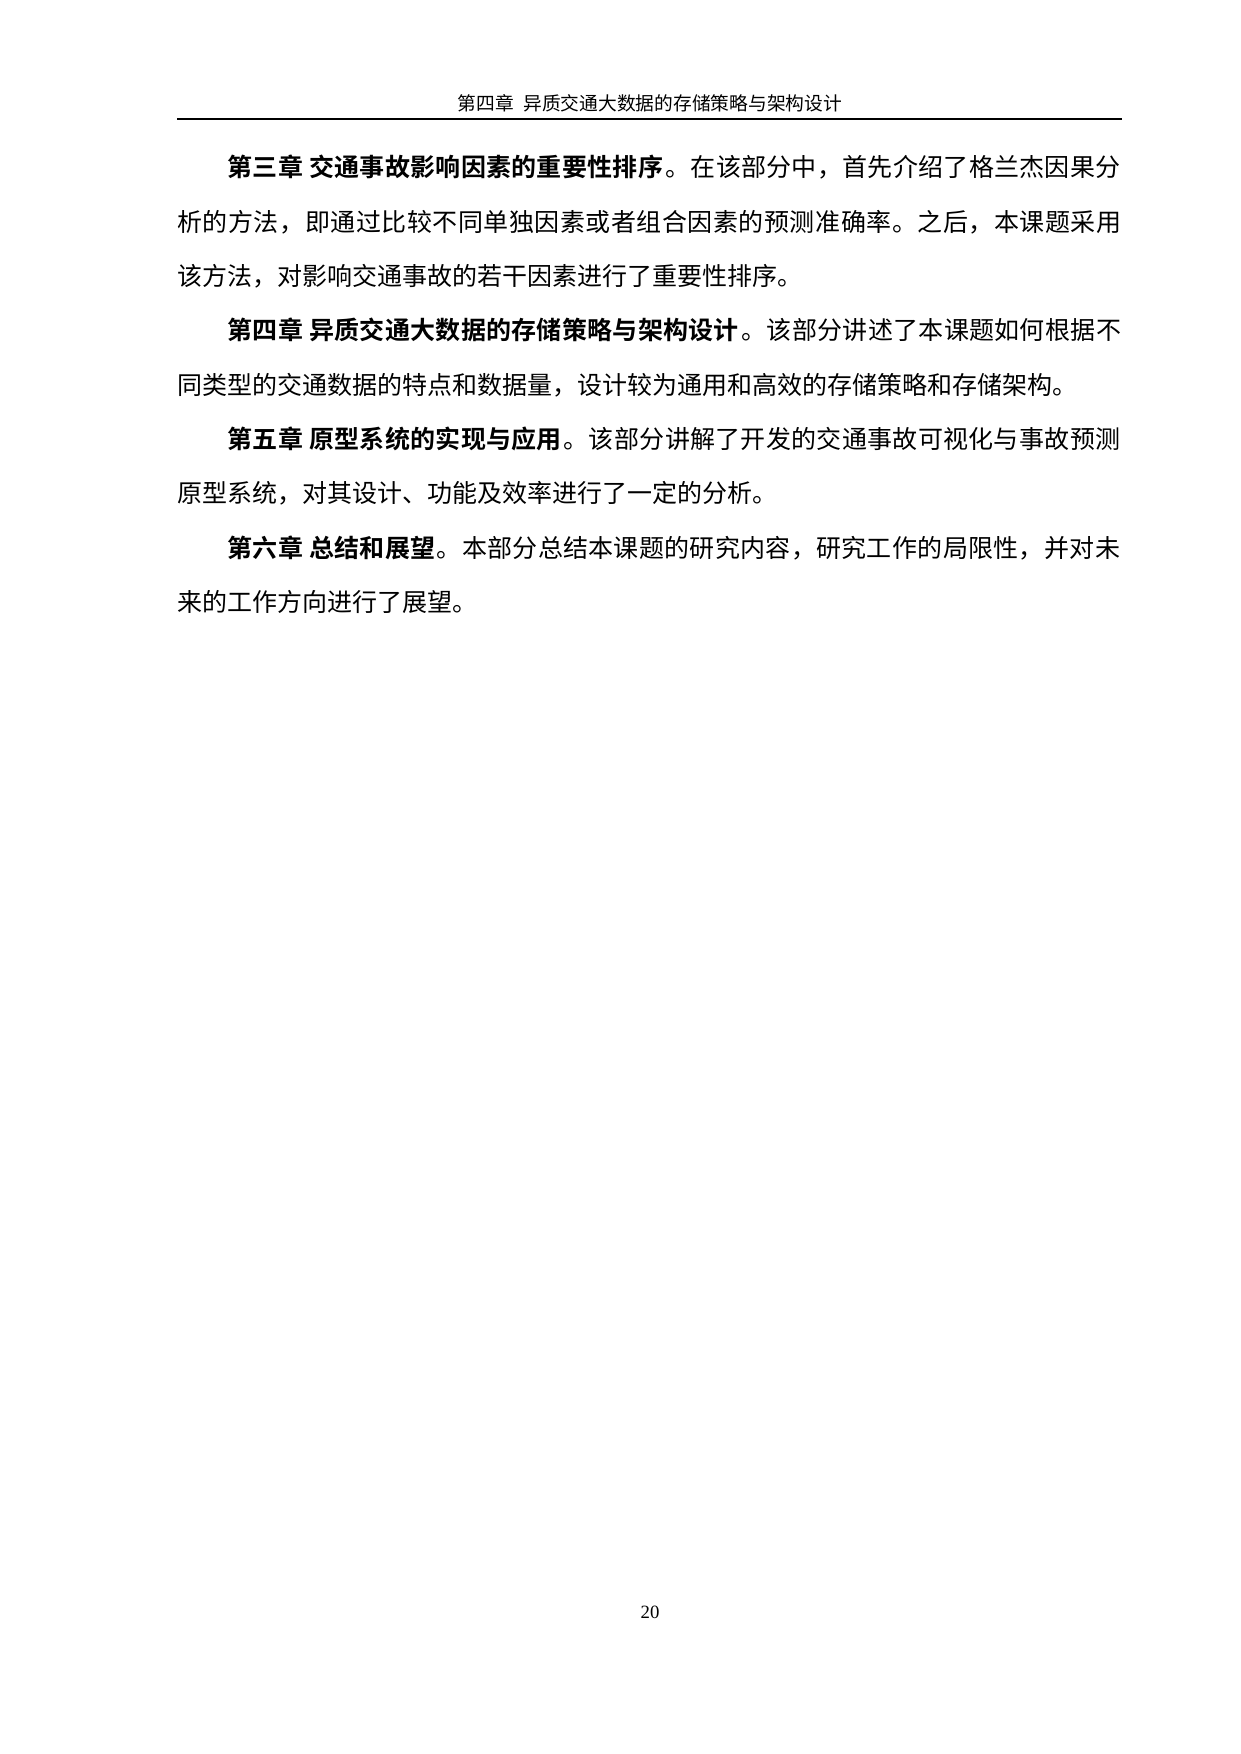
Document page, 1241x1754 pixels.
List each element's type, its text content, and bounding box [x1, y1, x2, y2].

text 第四章 异质交通大数据的存储策略与架构设计。该部分讲述了本课题如何根据不同类型的交通数据的特点和数据量，设计较为通用和高效的存储策略和存储架构。 [177, 311, 1122, 401]
text 第六章 总结和展望。本部分总结本课题的研究内容，研究工作的局限性，并对未来的工作方向进行了展望。 [177, 528, 1122, 619]
text 第五章 原型系统的实现与应用。该部分讲解了开发的交通事故可视化与事故预测原型系统，对其设计、功能及效率进行了一定的分析。 [177, 419, 1122, 510]
text 第三章 交通事故影响因素的重要性排序。在该部分中，首先介绍了格兰杰因果分析的方法，即通过比较不同单独因素或者组合因素的预测准确率。之后，本课题采用该方法，对影响交通事故的若干因素进行了重要性排序。 [177, 148, 1122, 293]
